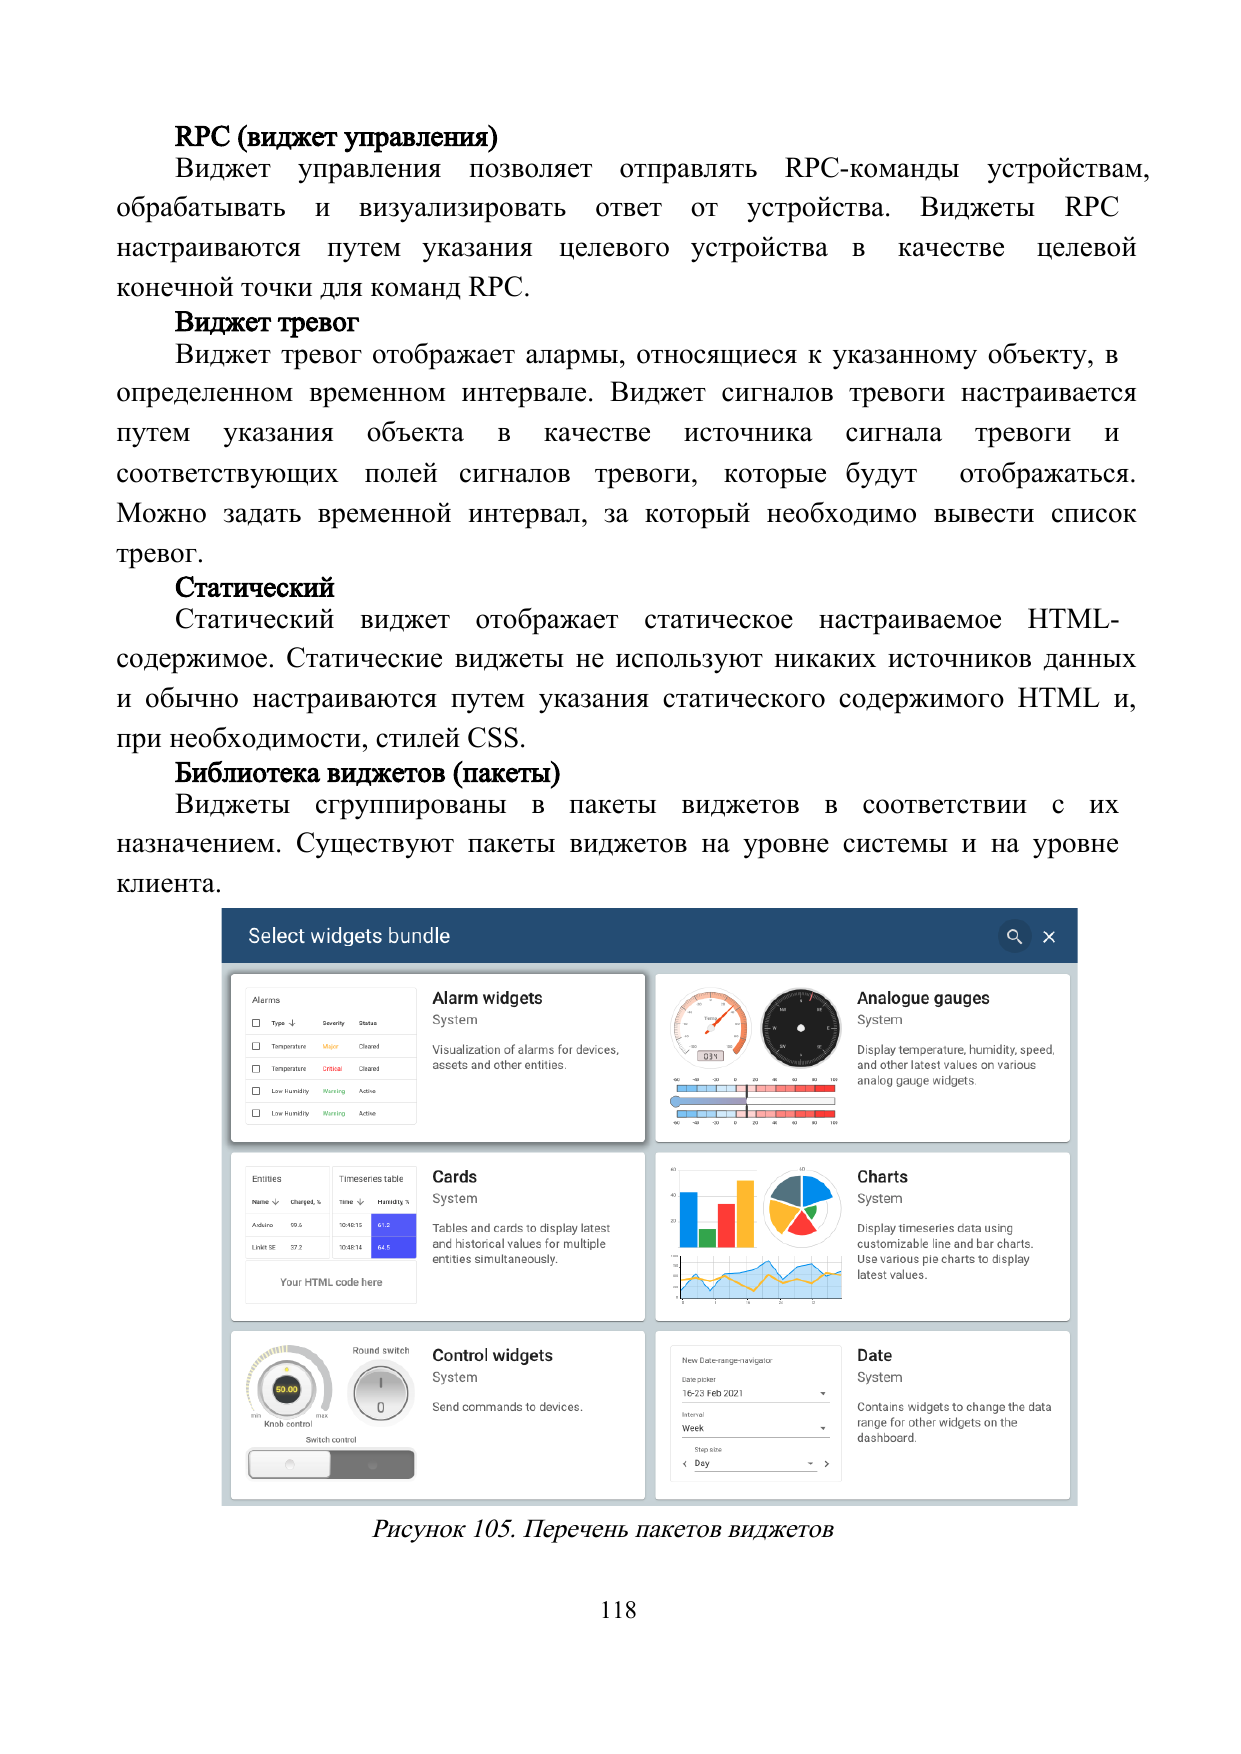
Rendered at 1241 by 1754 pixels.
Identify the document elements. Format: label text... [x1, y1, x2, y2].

text Статический виджет отображает статическое настраиваемое HTML- [175, 603, 1188, 635]
text Виджеты сгруппированы в пакеты виджетов в соответствии с их [175, 788, 1188, 820]
text RPC (виджет управления) [175, 120, 1188, 152]
text 118 [599, 1597, 1188, 1624]
text обрабатывать и визуализировать ответ от устройства. Виджеты RPC настраиваются путем указания целевого устройства в качестве целевой конечной точки для команд RPC. [116, 184, 1137, 305]
text Виджет управления позволяет отправлять RPC-команды устройствам, [175, 152, 1188, 184]
text Рисунок 105. Перечень пакетов виджетов [371, 1514, 1188, 1544]
picture [221, 908, 1078, 1506]
text Библиотека виджетов (пакеты) [175, 756, 1188, 788]
text Виджет тревог [175, 305, 1188, 337]
text определенном временном интервале. Виджет сигналов тревоги настраивается путем указания объекта в качестве источника сигнала тревоги и соответствующих полей сигналов тревоги, которые будут отображаться. Можно задать временной интервал, за который необходимо вывести список тревог. [116, 369, 1137, 571]
text назначением. Существуют пакеты виджетов на уровне системы и на уровне клиента. [116, 820, 1137, 901]
text Статический [175, 571, 1188, 603]
text содержимое. Статические виджеты не используют никаких источников данных и обычно настраиваются путем указания статического содержимого HTML и, при необходимости, стилей CSS. [116, 635, 1137, 756]
text Виджет тревог отображает алармы, относящиеся к указанному объекту, в [175, 337, 1188, 369]
